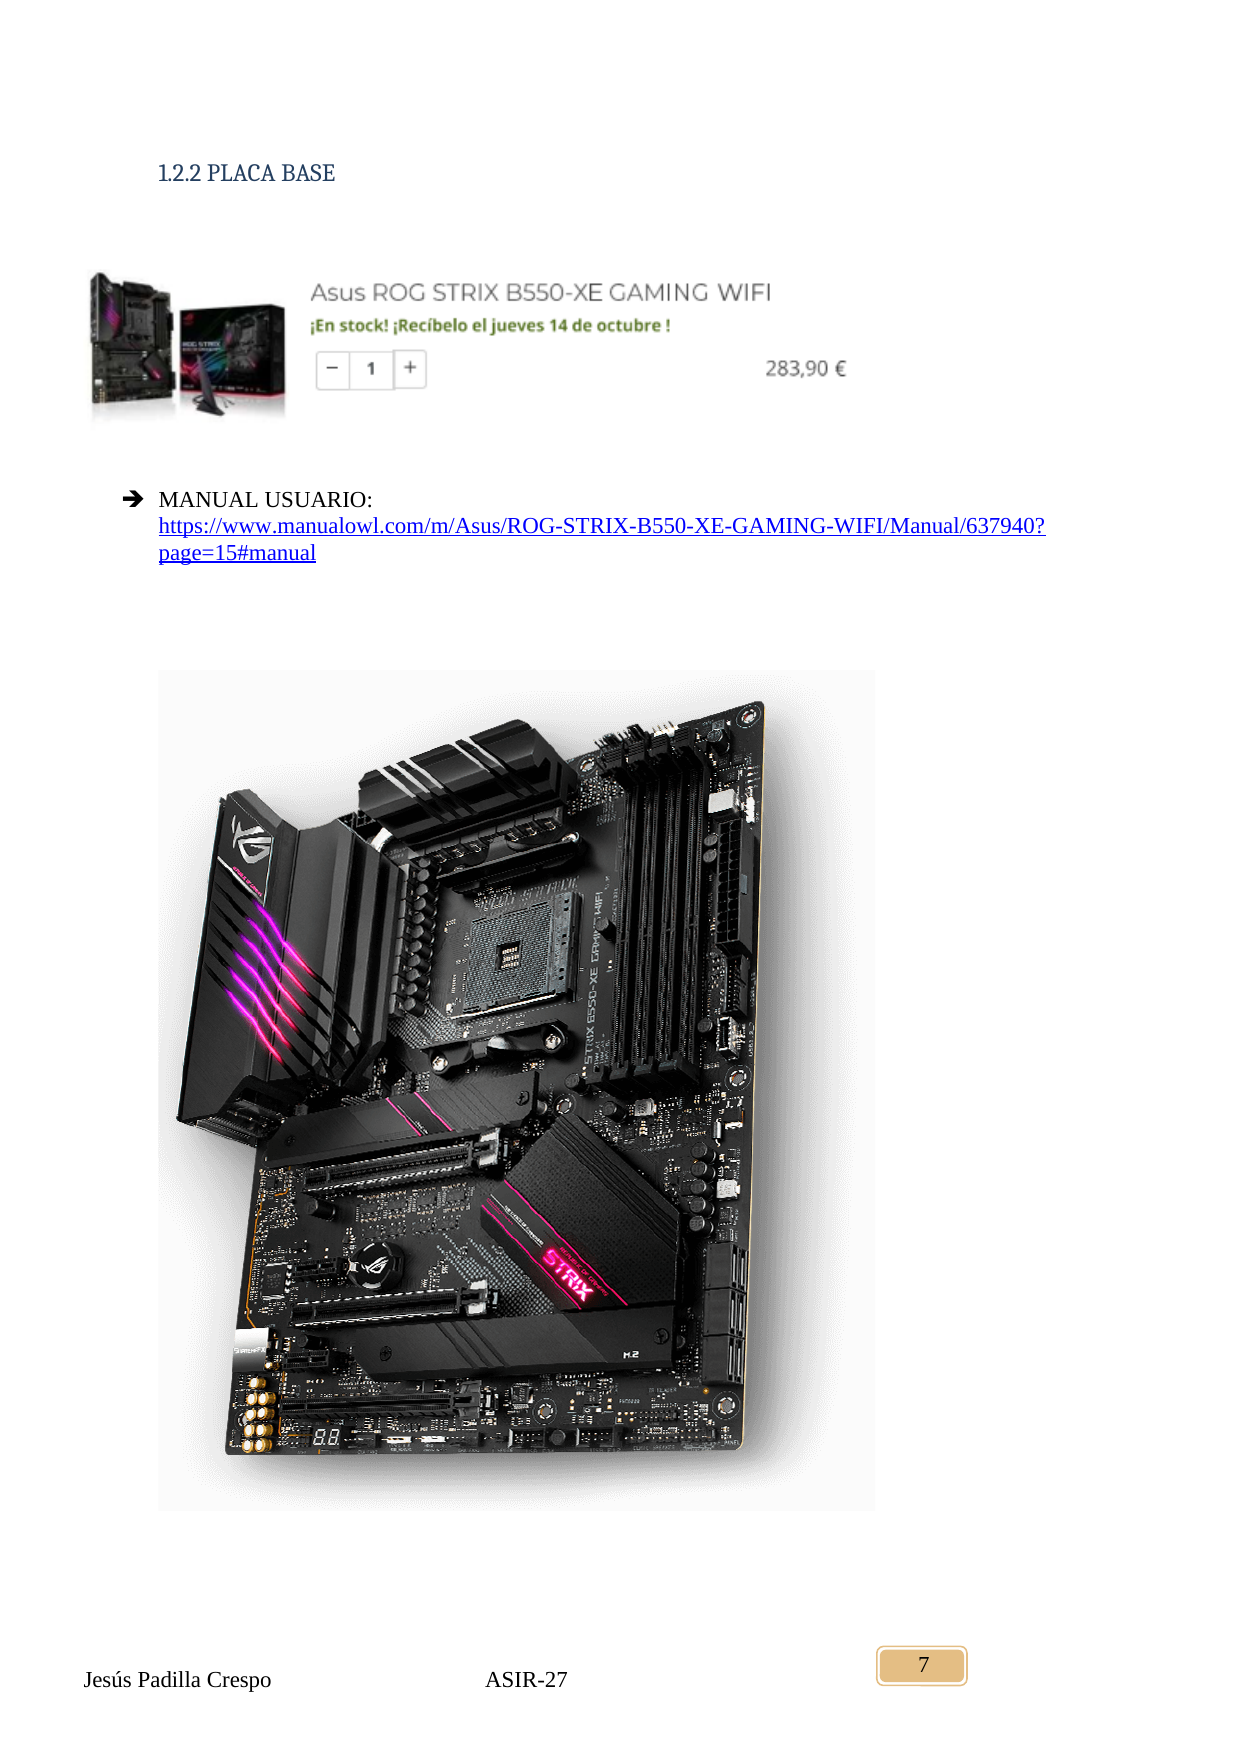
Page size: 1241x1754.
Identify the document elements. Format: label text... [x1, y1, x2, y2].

subtitle 1.2.2 PLACA BASE [83, 159, 1148, 188]
list MANUAL USUARIO: https://www.manualowl.com/m/Asus/ROG-STRIX-B550-XE-GAMING-WIFI/Manual/637940?page=15#manual [121, 486, 1148, 565]
picture [158, 670, 876, 1511]
picture [83, 214, 859, 460]
